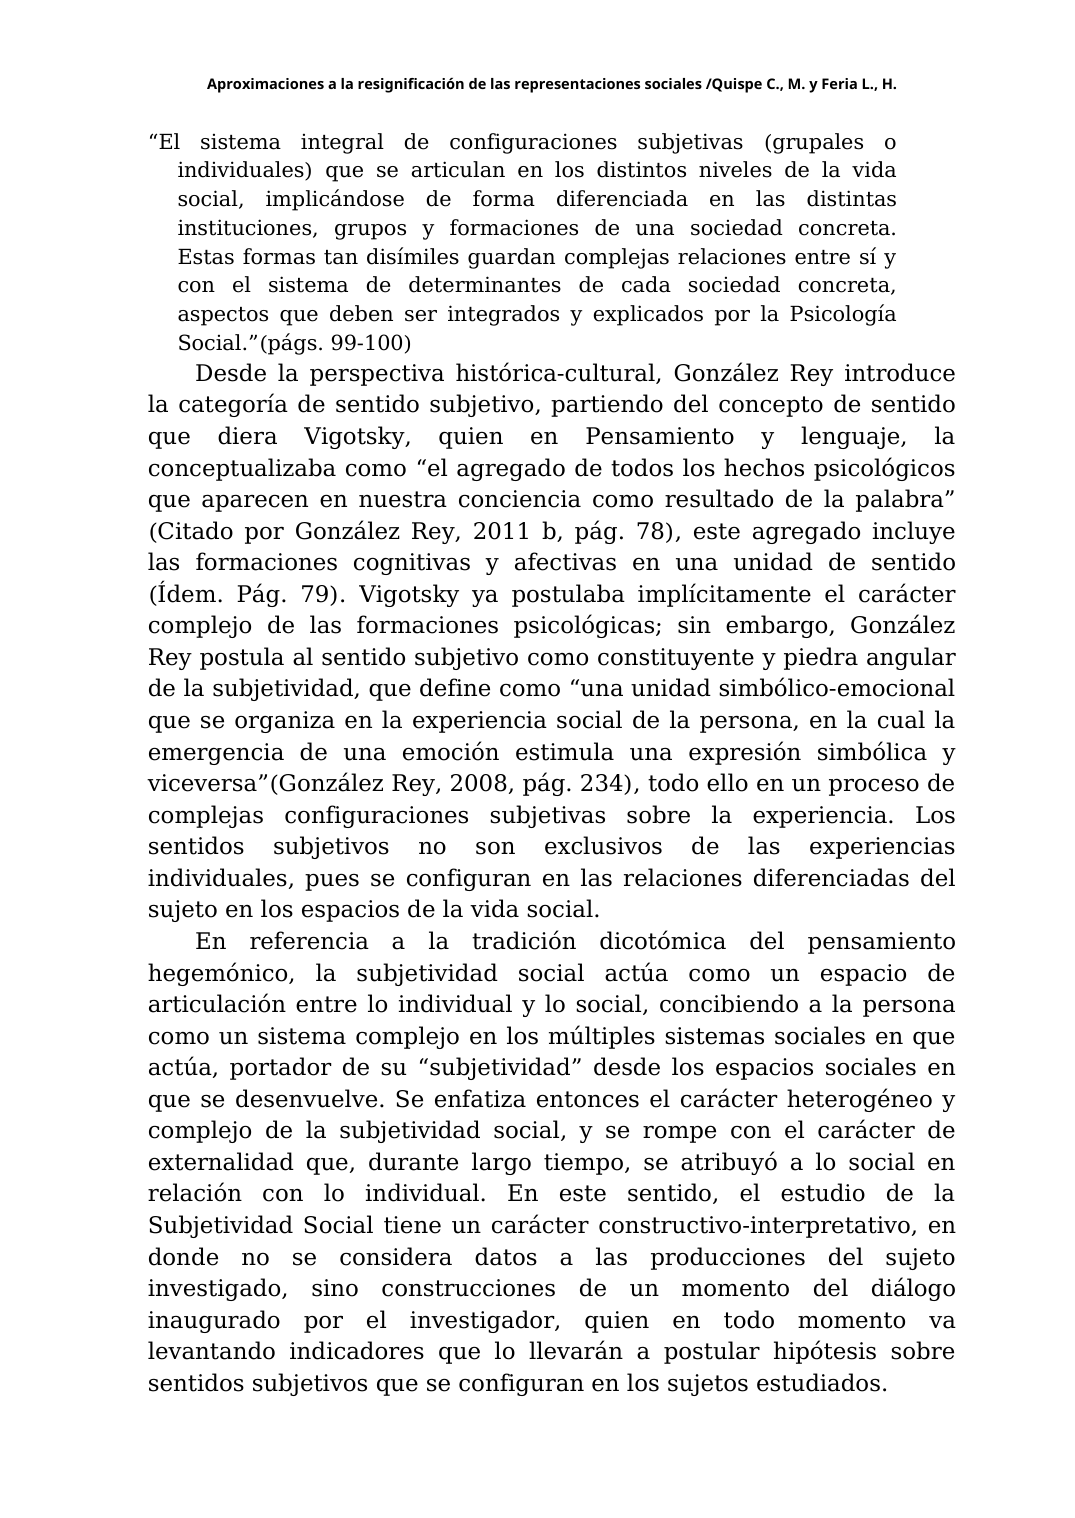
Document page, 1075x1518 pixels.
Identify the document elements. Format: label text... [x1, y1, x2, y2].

text Desde la perspectiva histórica-cultural, González Rey introduce la categoría de sentido subjetivo, partiendo del concepto de sentido que diera Vigotsky, quien en Pensamiento y lenguaje, la conceptualizaba como “el agregado de todos los hechos psicológicos que aparecen en nuestra conciencia como resultado de la palabra” (Citado por González Rey, 2011 b, pág. 78), este agregado incluye las formaciones cognitivas y afectivas en una unidad de sentido (Ídem. Pág. 79). Vigotsky ya postulaba implícitamente el carácter complejo de las formaciones psicológicas; sin embargo, González Rey postula al sentido subjetivo como constituyente y piedra angular de la subjetividad, que define como “una unidad simbólico-emocional que se organiza en la experiencia social de la persona, en la cual la emergencia de una emoción estimula una expresión simbólica y viceversa”(González Rey, 2008, pág. 234), todo ello en un proceso de complejas configuraciones subjetivas sobre la experiencia. Los sentidos subjetivos no son exclusivos de las experiencias individuales, pues se configuran en las relaciones diferenciadas del sujeto en los espacios de la vida social. [148, 358, 957, 923]
text “El sistema integral de configuraciones subjetivas (grupales o individuales) que se articulan en los distintos niveles de la vida social, implicándose de forma diferenciada en las distintas instituciones, grupos y formaciones de una sociedad concreta. Estas formas tan disímiles guardan complejas relaciones entre sí y con el sistema de determinantes de cada sociedad concreta, aspectos que deben ser integrados y explicados por la Psicología Social.”(págs. 99-100) [148, 128, 898, 355]
text En referencia a la tradición dicotómica del pensamiento hegemónico, la subjetividad social actúa como un espacio de articulación entre lo individual y lo social, concibiendo a la persona como un sistema complejo en los múltiples sistemas sociales en que actúa, portador de su “subjetividad” desde los espacios sociales en que se desenvuelve. Se enfatiza entonces el carácter heterogéneo y complejo de la subjetividad social, y se rompe con el carácter de externalidad que, durante largo tiempo, se atribuyó a lo social en relación con lo individual. En este sentido, el estudio de la Subjetividad Social tiene un carácter constructivo-interpretativo, en donde no se considera datos a las producciones del sujeto investigado, sino construcciones de un momento del diálogo inaugurado por el investigador, quien en todo momento va levantando indicadores que lo llevarán a postular hipótesis sobre sentidos subjetivos que se configuran en los sujetos estudiados. [148, 927, 957, 1396]
